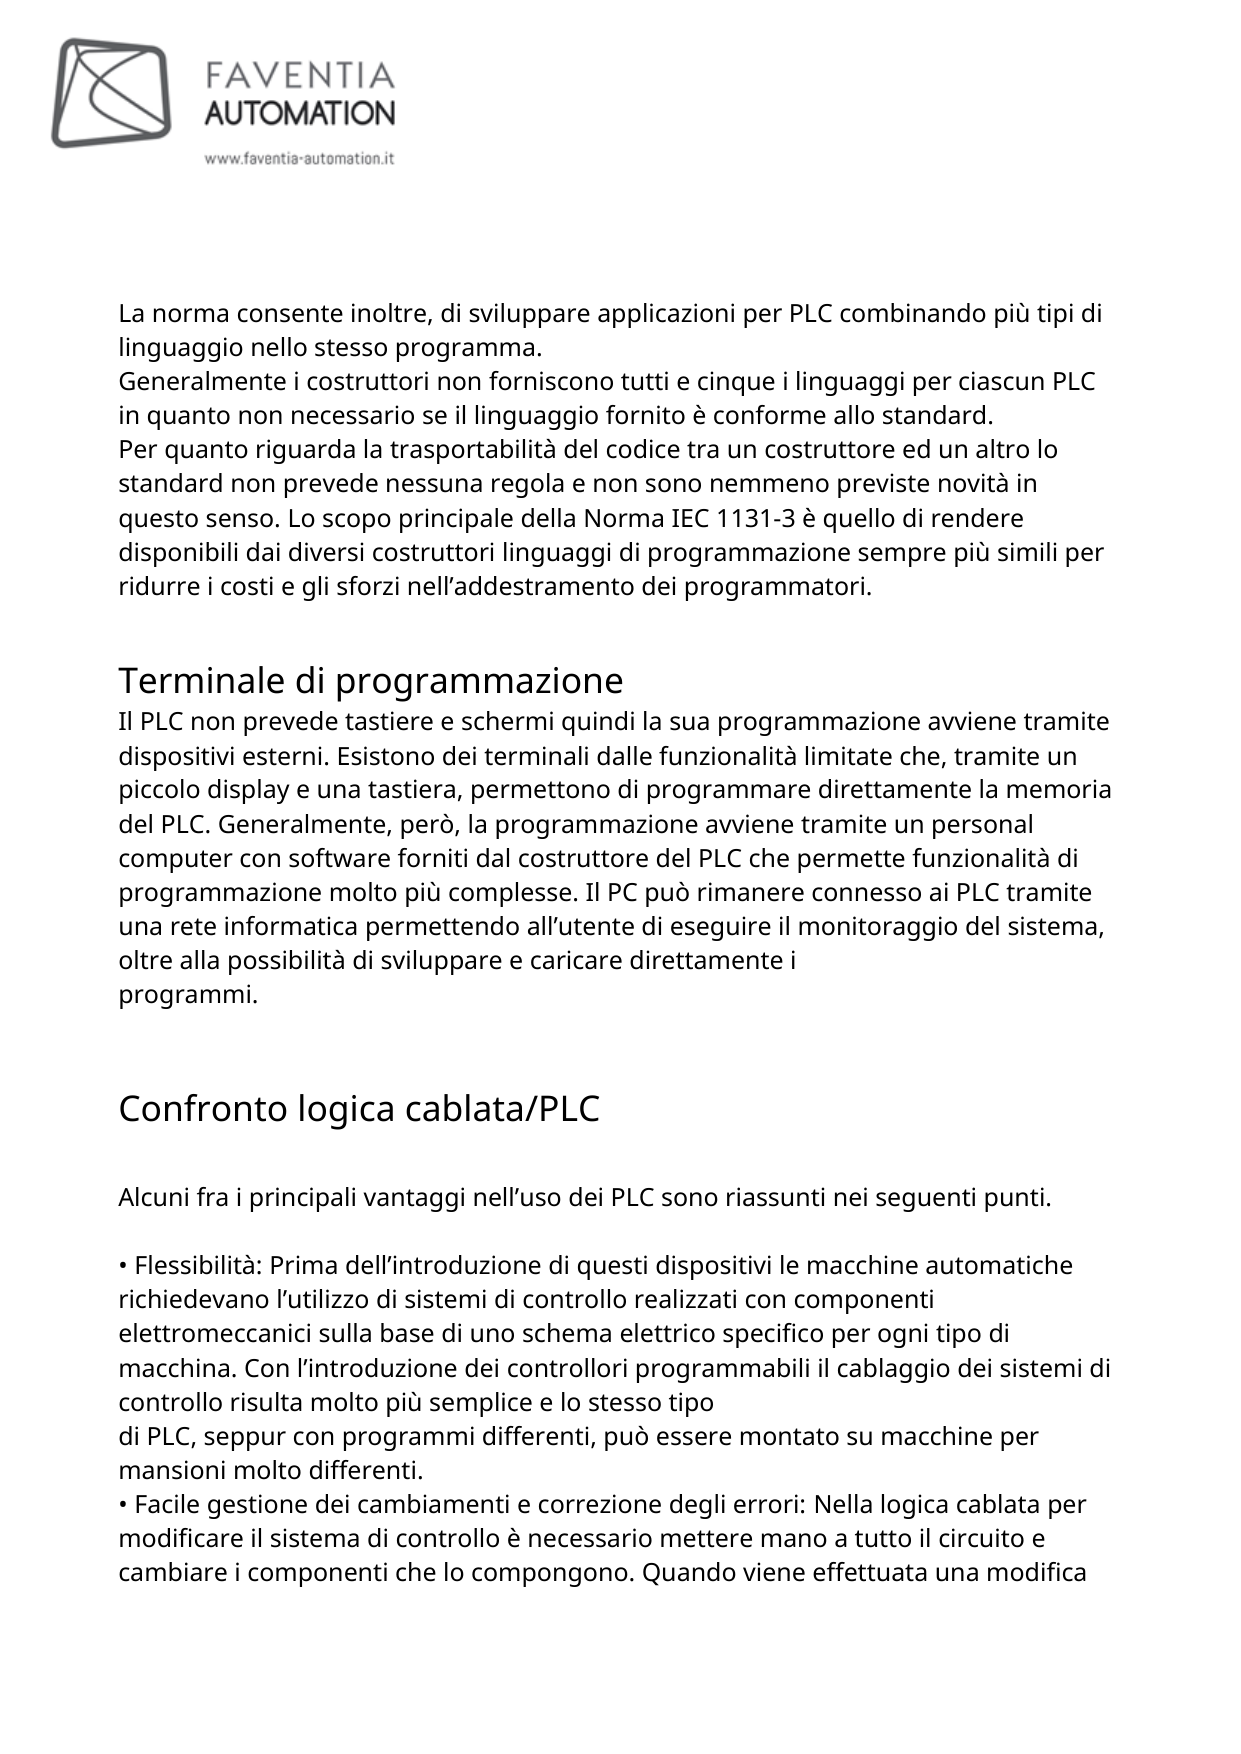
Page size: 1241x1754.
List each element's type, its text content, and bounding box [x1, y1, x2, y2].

picture [29, 23, 438, 184]
text • Flessibilità: Prima dell’introduzione di questi dispositivi le macchine automatiche richiedevano l’utilizzo di sistemi di controllo realizzati con componenti elettromeccanici sulla base di uno schema elettrico specifico per ogni tipo di macchina. Con l’introduzione dei controllori programmabili il cablaggio dei sistemi di controllo risulta molto più semplice e lo stesso tipo [118, 1248, 1122, 1418]
text Per quanto riguarda la trasportabilità del codice tra un costruttore ed un altro lo standard non prevede nessuna regola e non sono nemmeno previste novità in questo senso. Lo scopo principale della Norma IEC 1131-3 è quello di rendere disponibili dai diversi costruttori linguaggi di programmazione sempre più simili per ridurre i costi e gli sforzi nell’addestramento dei programmatori. [118, 432, 1122, 602]
text Terminale di programmazione [118, 656, 1122, 704]
text Il PLC non prevede tastiere e schermi quindi la sua programmazione avviene tramite dispositivi esterni. Esistono dei terminali dalle funzionalità limitate che, tramite un piccolo display e una tastiera, permettono di programmare direttamente la memoria del PLC. Generalmente, però, la programmazione avviene tramite un personal computer con software forniti dal costruttore del PLC che permette funzionalità di programmazione molto più complesse. Il PC può rimanere connesso ai PLC tramite una rete informatica permettendo all’utente di eseguire il monitoraggio del sistema, oltre alla possibilità di sviluppare e caricare direttamente i [118, 704, 1122, 977]
text Confronto logica cablata/PLC [118, 1083, 1122, 1132]
text Alcuni fra i principali vantaggi nell’uso dei PLC sono riassunti nei seguenti punti. [118, 1180, 1122, 1214]
text programmi. [118, 977, 1122, 1011]
text La norma consente inoltre, di sviluppare applicazioni per PLC combinando più tipi di linguaggio nello stesso programma. [118, 296, 1122, 364]
text Generalmente i costruttori non forniscono tutti e cinque i linguaggi per ciascun PLC in quanto non necessario se il linguaggio fornito è conforme allo standard. [118, 364, 1122, 432]
text di PLC, seppur con programmi differenti, può essere montato su macchine per mansioni molto differenti. [118, 1418, 1122, 1486]
